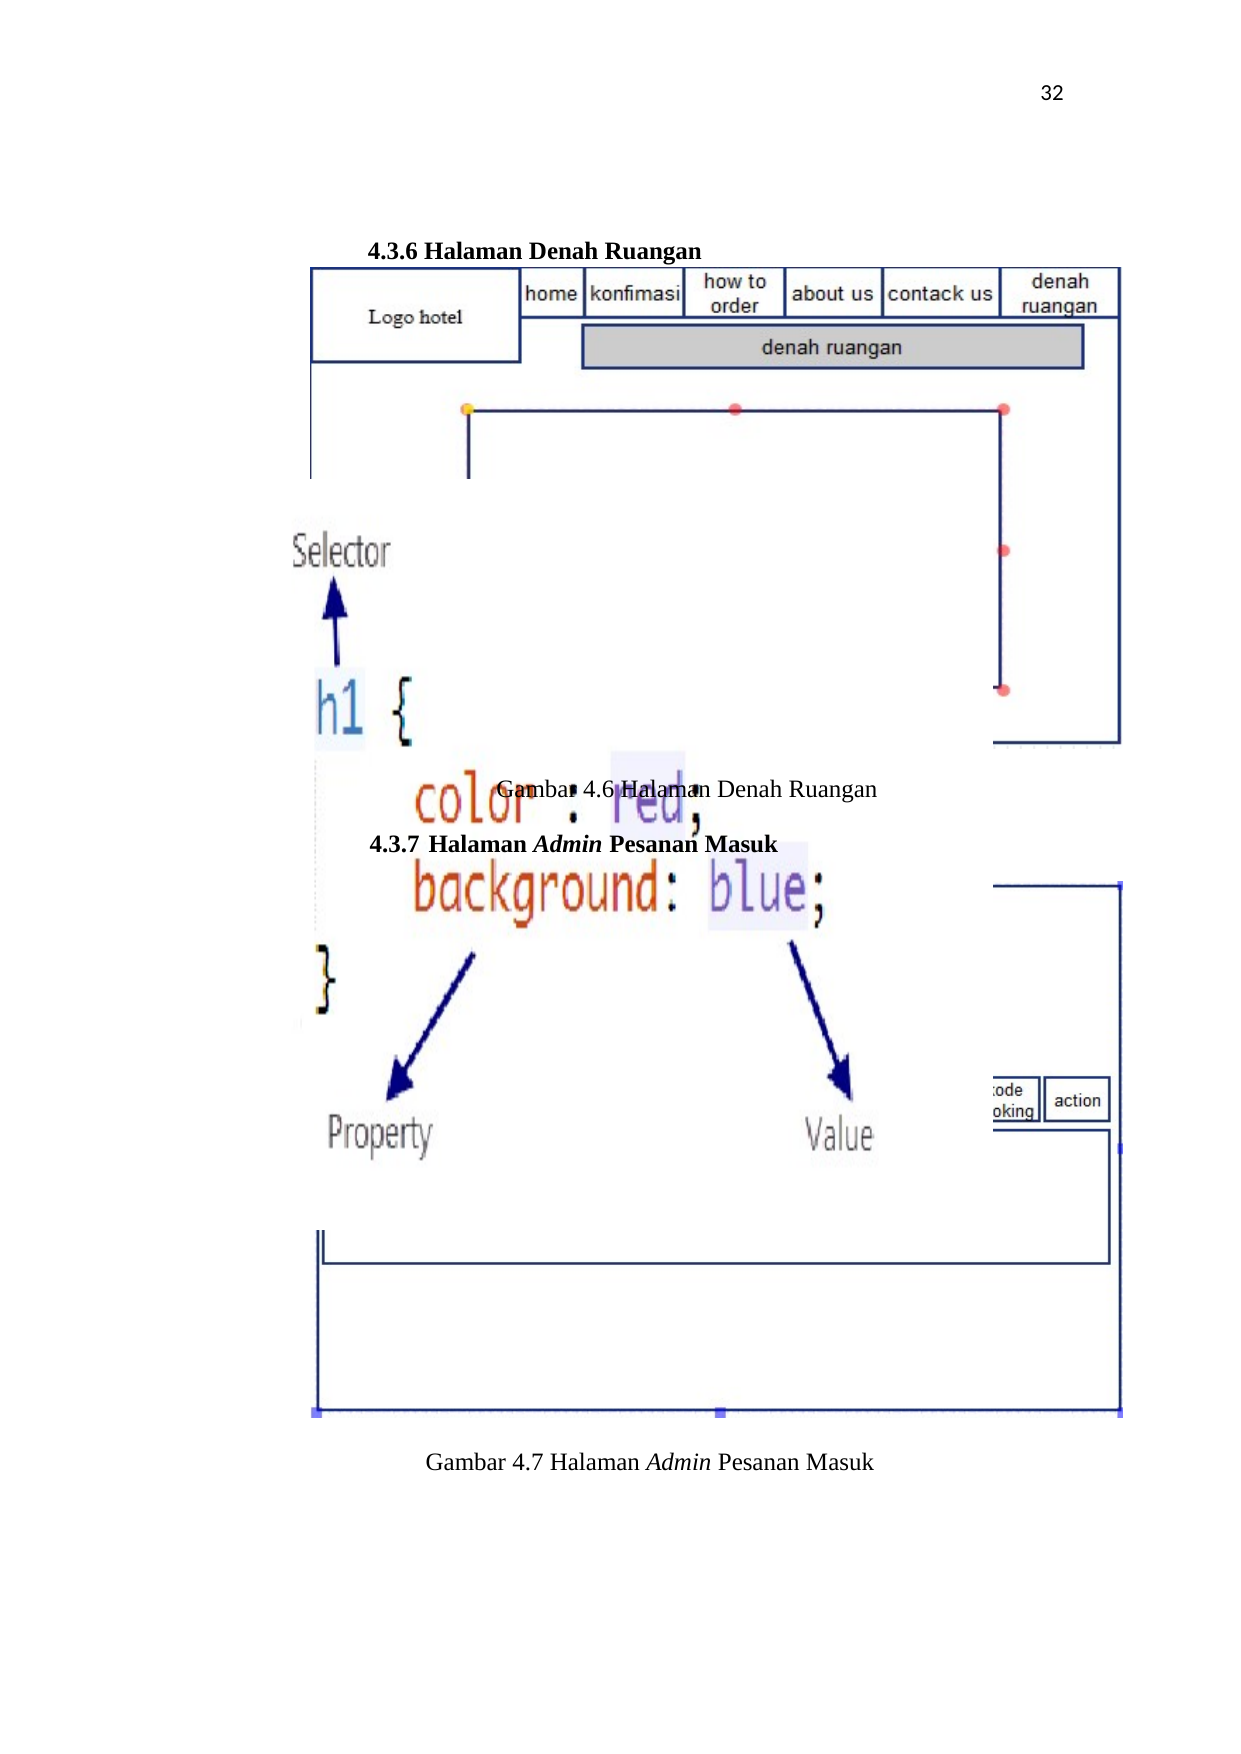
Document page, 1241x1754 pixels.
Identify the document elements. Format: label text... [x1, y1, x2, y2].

subtitle 4.3.6 Halaman Denah Ruangan [368, 236, 1063, 265]
text Gambar 4.7 Halaman Admin Pesanan Masuk [425, 1447, 1064, 1476]
picture [247, 267, 1123, 1418]
